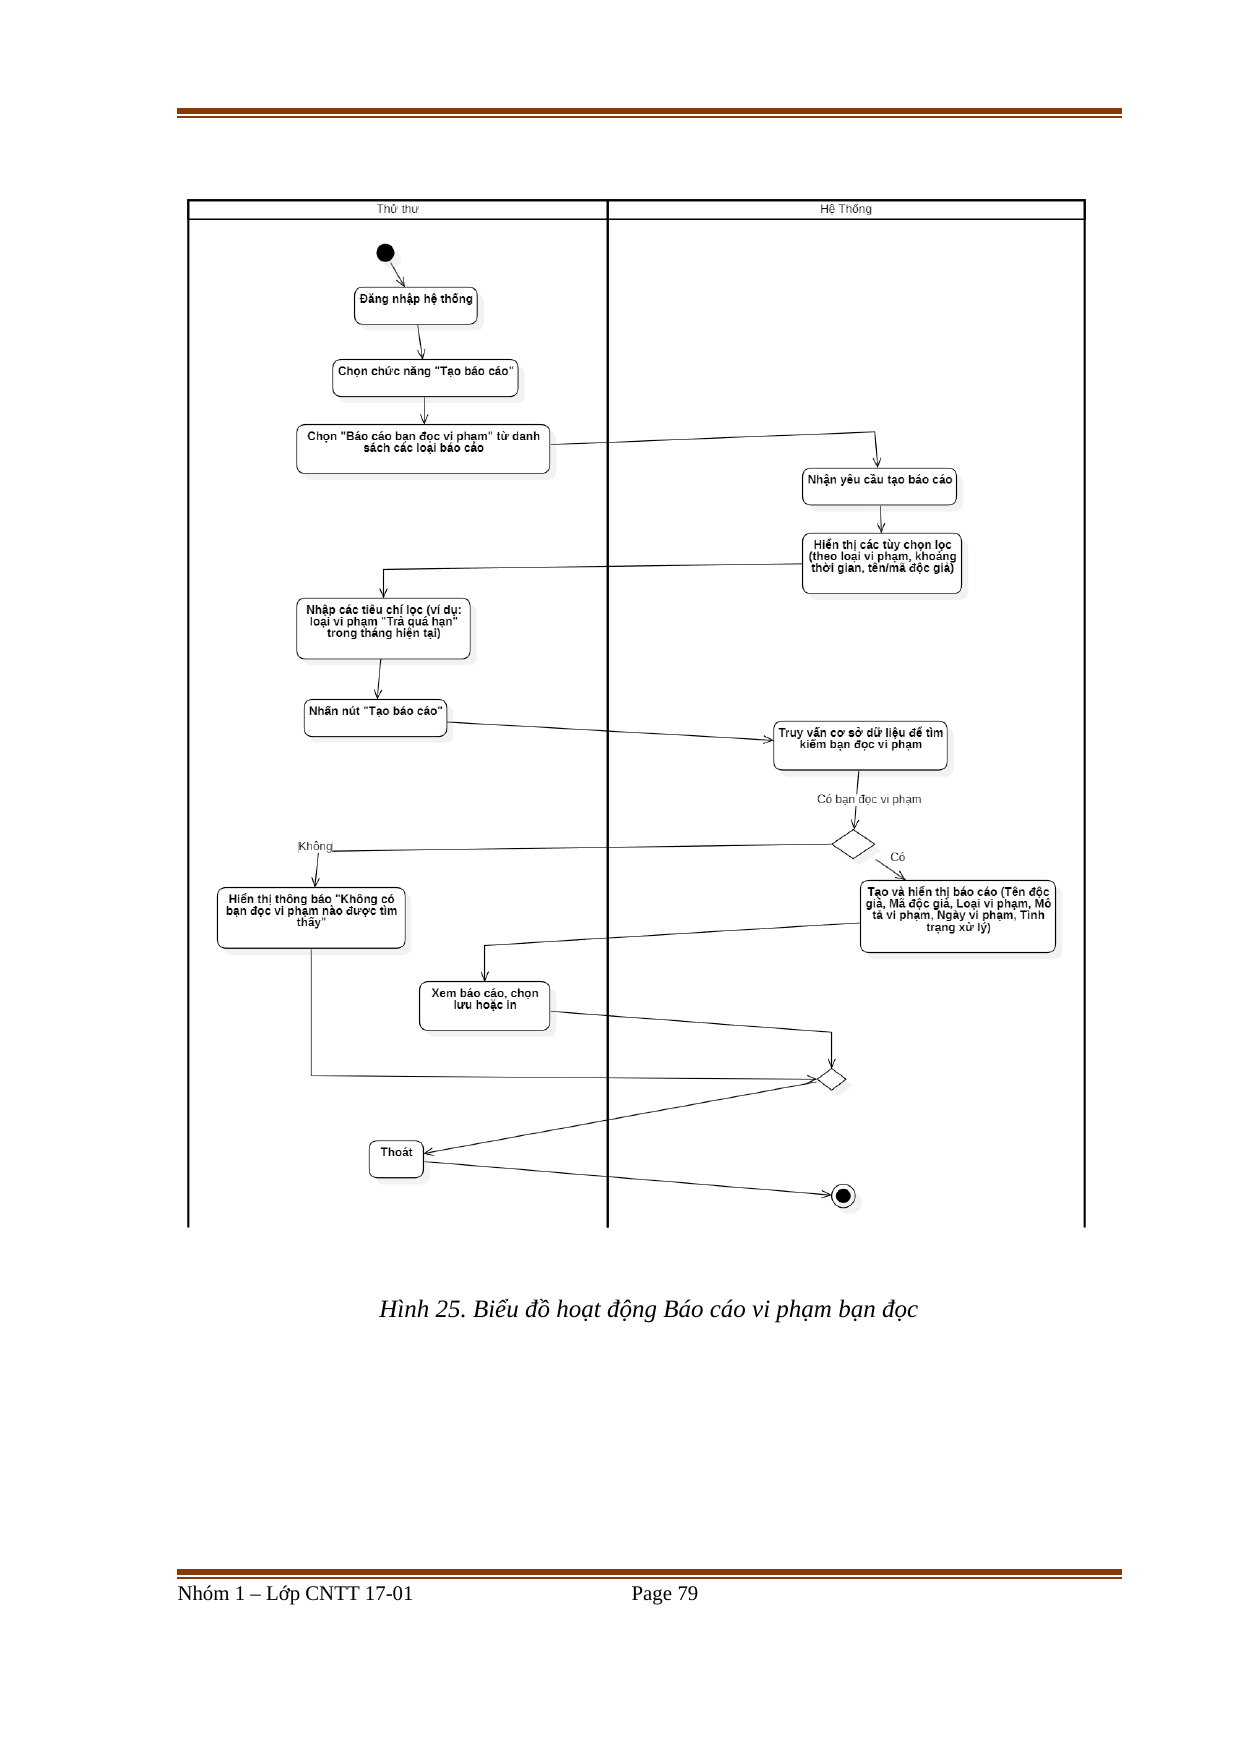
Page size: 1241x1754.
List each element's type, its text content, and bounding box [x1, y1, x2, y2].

text Hình 25. Biểu đồ hoạt động Báo cáo vi phạm bạn đọc [177, 1294, 1122, 1323]
picture [179, 191, 1120, 1263]
